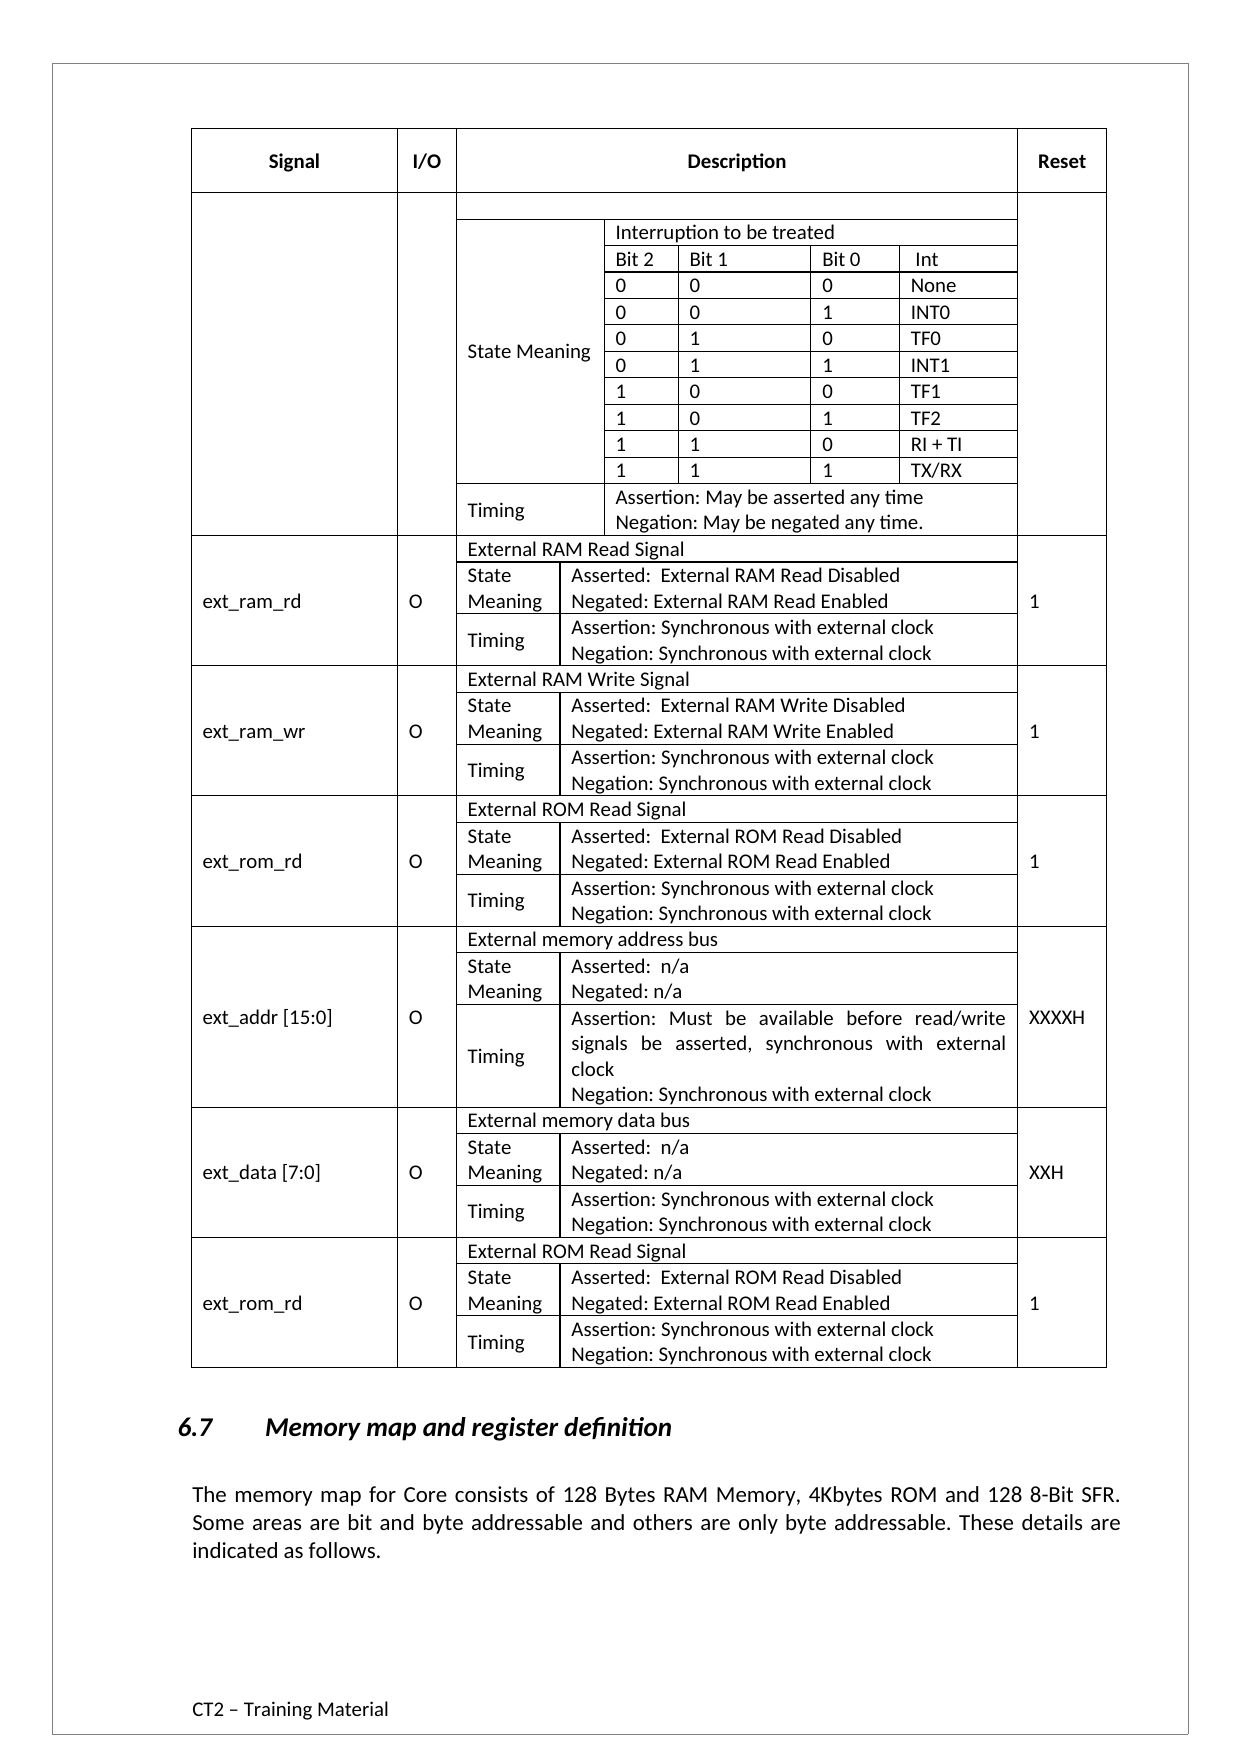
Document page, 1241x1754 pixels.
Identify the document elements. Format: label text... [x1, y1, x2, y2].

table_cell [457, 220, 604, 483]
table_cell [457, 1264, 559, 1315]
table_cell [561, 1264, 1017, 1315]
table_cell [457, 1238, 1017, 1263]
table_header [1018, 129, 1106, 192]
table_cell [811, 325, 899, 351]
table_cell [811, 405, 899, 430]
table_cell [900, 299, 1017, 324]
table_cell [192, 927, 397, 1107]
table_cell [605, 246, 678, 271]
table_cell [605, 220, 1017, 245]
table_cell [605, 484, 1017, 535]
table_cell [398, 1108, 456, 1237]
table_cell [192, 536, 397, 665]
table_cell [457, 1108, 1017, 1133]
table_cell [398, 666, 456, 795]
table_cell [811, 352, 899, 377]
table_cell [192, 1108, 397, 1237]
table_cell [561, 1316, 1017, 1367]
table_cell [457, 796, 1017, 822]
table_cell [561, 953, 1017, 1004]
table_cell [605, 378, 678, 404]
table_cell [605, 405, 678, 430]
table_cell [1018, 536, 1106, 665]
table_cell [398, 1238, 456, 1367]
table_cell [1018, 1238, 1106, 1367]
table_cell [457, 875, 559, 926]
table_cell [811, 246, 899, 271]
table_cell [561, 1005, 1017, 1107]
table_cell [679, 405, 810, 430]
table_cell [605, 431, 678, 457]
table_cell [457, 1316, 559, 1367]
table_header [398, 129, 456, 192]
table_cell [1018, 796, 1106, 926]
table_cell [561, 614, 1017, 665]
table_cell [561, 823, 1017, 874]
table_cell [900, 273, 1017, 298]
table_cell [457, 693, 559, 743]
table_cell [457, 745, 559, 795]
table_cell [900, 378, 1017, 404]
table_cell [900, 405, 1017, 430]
text The memory map for Core consists of 128 Bytes RAM Memory, 4Kbytes ROM and 128 8-Bit SFR. Some areas are bit and byte addressable and others are only byte addressable. These details are indicated as follows. [192, 1480, 1123, 1564]
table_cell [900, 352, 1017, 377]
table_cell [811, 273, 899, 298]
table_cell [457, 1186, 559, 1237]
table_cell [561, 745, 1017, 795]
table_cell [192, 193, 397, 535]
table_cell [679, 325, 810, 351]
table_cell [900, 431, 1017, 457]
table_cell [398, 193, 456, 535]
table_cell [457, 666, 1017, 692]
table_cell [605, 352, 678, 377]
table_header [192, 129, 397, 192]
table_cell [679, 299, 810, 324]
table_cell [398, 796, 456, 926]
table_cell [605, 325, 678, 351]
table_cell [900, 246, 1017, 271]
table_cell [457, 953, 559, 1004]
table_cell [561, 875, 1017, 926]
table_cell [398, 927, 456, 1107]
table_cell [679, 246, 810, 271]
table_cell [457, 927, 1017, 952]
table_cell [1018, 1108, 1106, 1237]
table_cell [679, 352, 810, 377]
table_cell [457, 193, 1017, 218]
subtitle Memory map and register definition [117, 1410, 1123, 1443]
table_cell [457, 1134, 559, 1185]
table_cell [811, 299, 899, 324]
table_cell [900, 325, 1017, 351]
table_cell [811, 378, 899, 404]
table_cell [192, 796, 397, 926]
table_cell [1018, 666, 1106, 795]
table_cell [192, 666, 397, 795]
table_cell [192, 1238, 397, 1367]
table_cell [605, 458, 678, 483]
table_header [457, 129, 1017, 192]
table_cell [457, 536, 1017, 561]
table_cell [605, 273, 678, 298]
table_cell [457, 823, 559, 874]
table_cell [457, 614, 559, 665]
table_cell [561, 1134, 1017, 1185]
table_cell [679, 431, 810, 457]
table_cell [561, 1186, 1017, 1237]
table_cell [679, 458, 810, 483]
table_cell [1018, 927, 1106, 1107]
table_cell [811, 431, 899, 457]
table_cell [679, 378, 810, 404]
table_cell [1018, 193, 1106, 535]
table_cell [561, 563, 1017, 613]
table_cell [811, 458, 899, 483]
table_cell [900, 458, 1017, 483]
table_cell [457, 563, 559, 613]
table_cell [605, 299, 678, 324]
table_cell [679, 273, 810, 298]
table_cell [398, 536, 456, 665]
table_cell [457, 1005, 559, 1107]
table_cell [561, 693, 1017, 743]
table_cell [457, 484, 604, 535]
